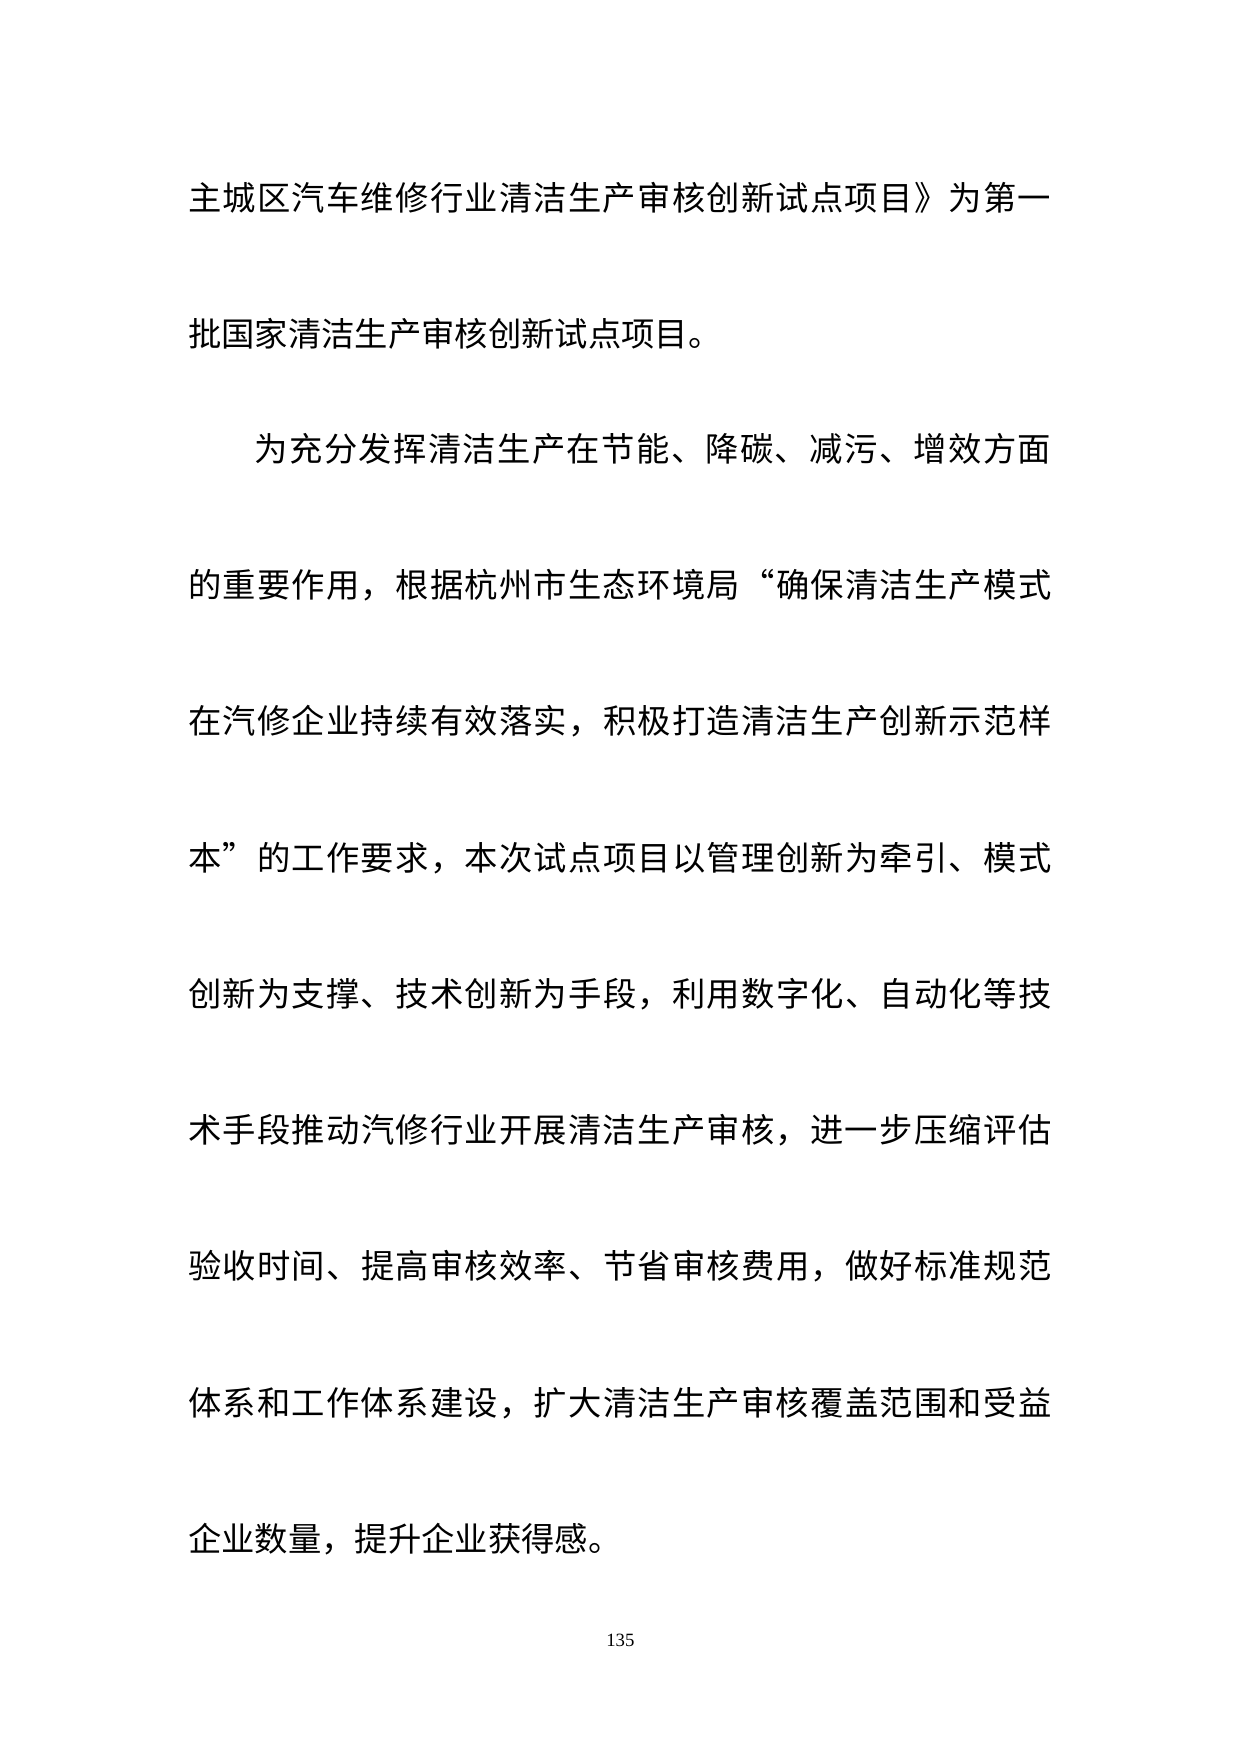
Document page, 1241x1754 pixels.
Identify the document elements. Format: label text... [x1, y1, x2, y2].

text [188, 150, 1052, 377]
text 为充分发挥清洁生产在节能、降碳、减污、增效方面的重要作用，根据杭州市生态环境局“确保清洁生产模式在汽修企业持续有效落实，积极打造清洁生产创新示范样本”的工作要求，本次试点项目以管理创新为牵引、模式创新为支撑、技术创新为手段，利用数字化、自动化等技术手段推动汽修行业开展清洁生产审核，进一步压缩评估验收时间、提高审核效率、节省审核费用，做好标准规范体系和工作体系建设，扩大清洁生产审核覆盖范围和受益企业数量，提升企业获得感。 [188, 401, 1052, 1582]
